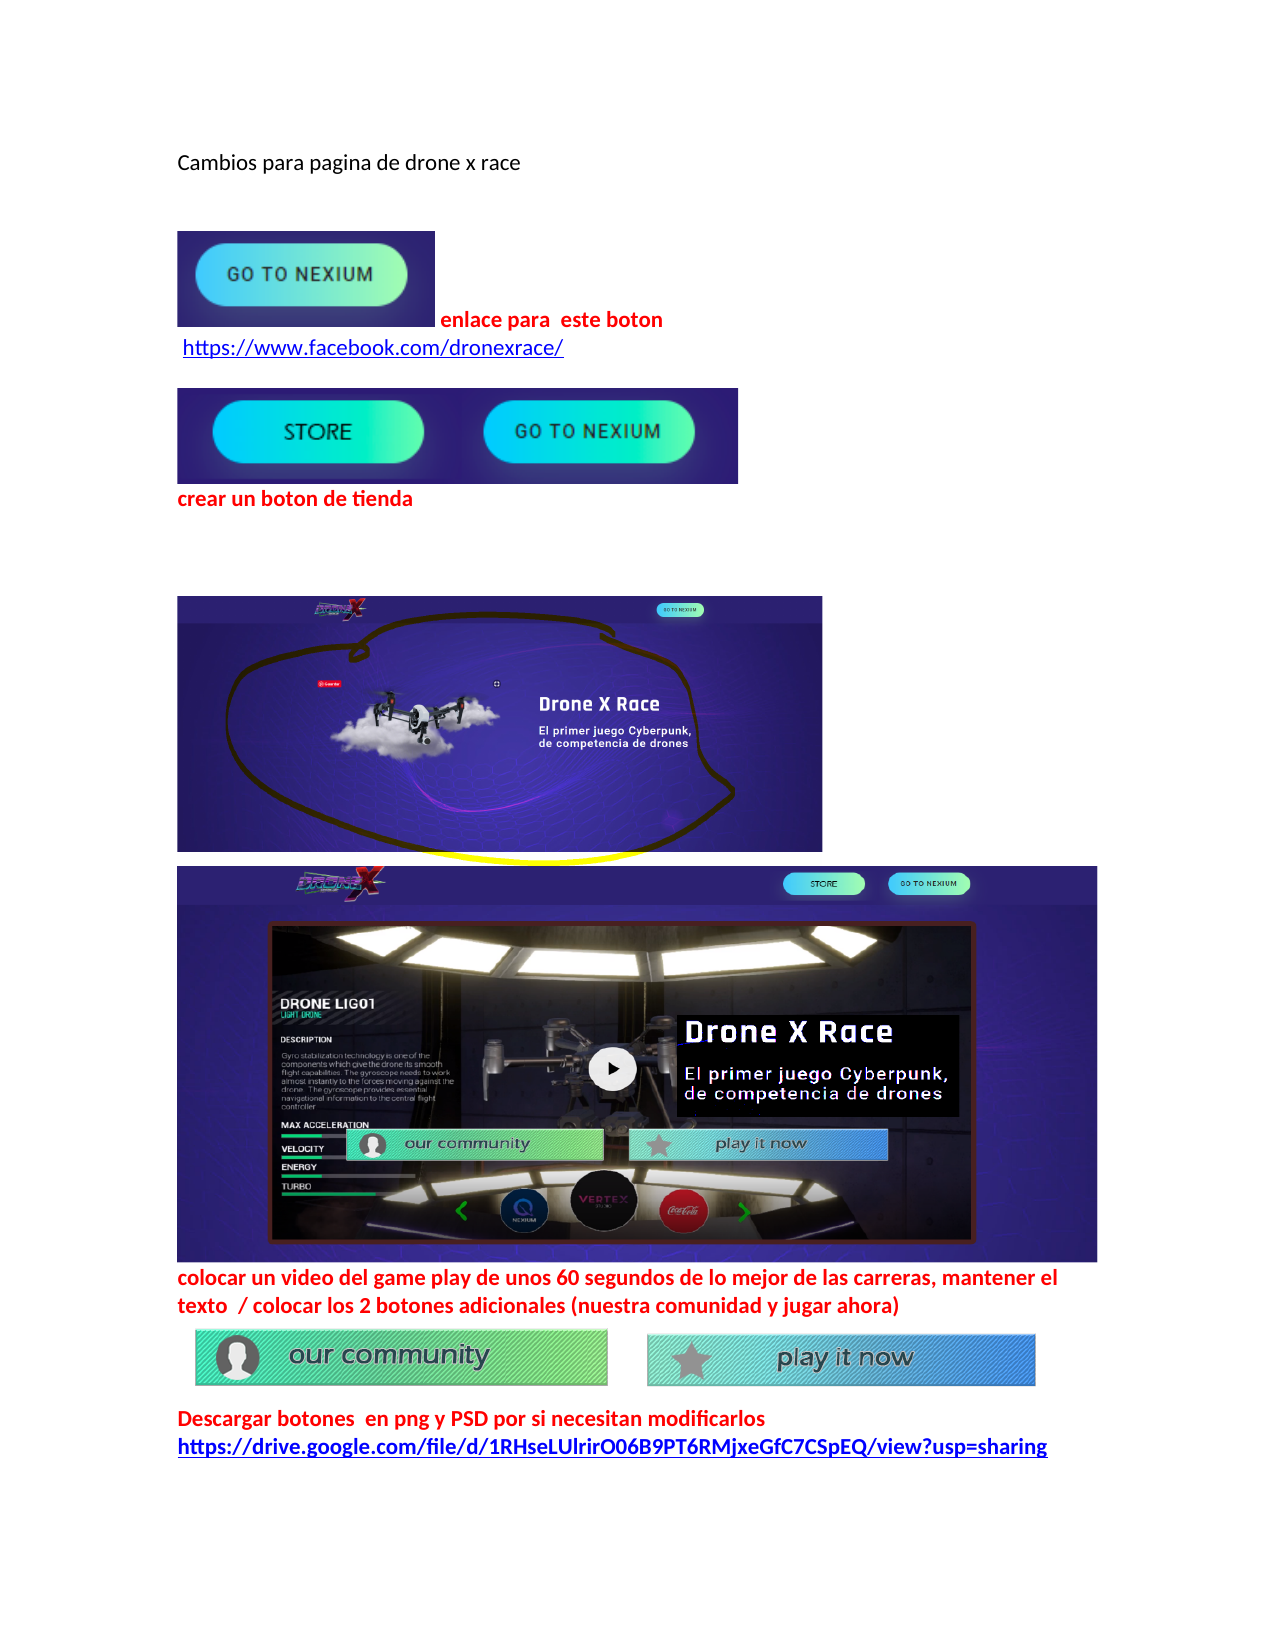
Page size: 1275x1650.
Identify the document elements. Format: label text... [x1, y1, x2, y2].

picture [177, 388, 739, 484]
picture [177, 596, 823, 866]
picture [177, 1318, 1050, 1399]
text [177, 1263, 1098, 1488]
picture [177, 231, 435, 327]
